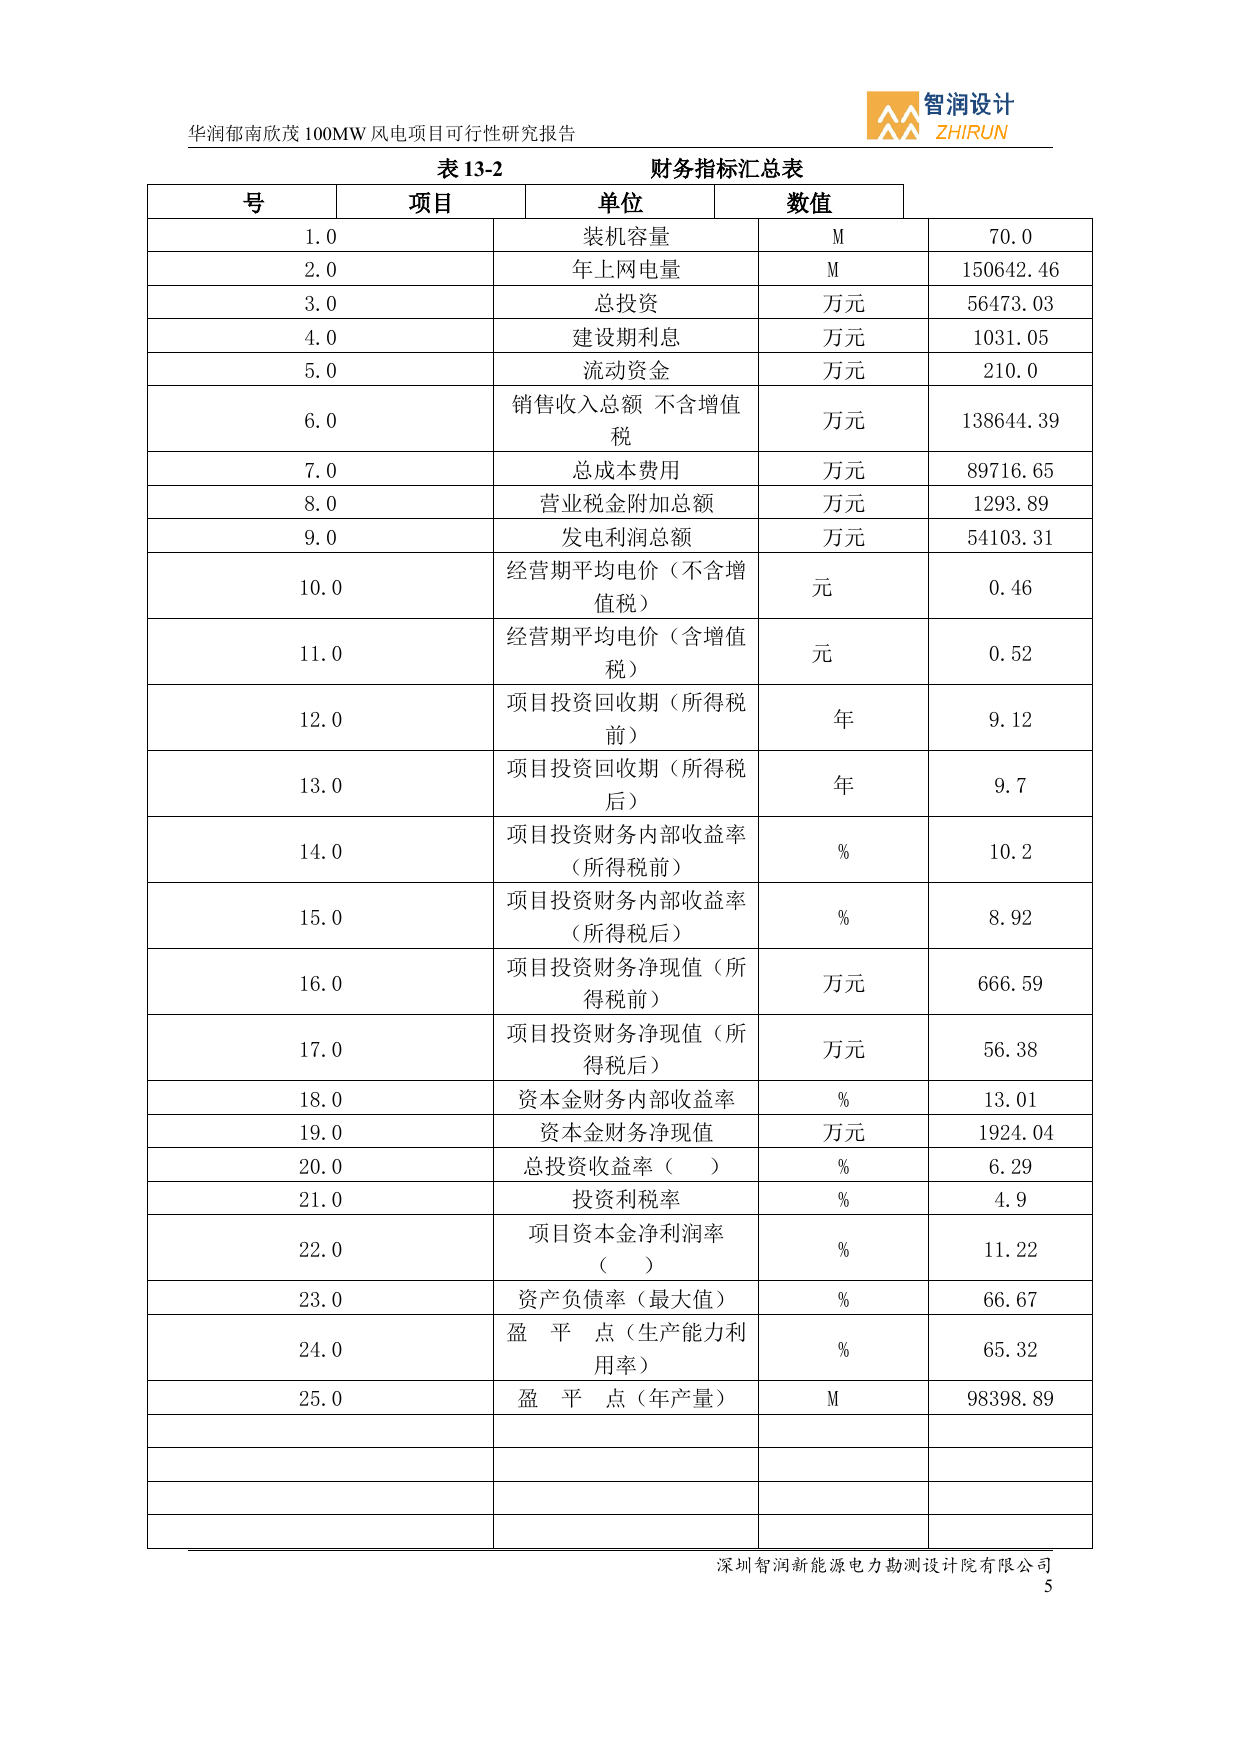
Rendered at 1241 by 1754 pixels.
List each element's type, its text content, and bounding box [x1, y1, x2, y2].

table_cell % [759, 1281, 928, 1314]
table_cell 5.0 [148, 353, 493, 385]
table_cell 54103.31 [929, 519, 1092, 552]
table_cell 元/kWh [759, 553, 928, 618]
table_cell 17.0 [148, 1015, 493, 1080]
table_cell 22.0 [148, 1215, 493, 1280]
table_cell 项目投资回收期（所得税后） [494, 751, 758, 816]
table_cell 经营期平均电价（不含增值税） [494, 553, 758, 618]
table_cell - [148, 1515, 493, 1548]
table_cell - [929, 1515, 1092, 1548]
table_cell 总成本费用 [494, 452, 758, 485]
table_cell 23.0 [148, 1281, 493, 1314]
table_cell - [148, 1415, 493, 1447]
table_cell 经营期平均电价（含增值税） [494, 619, 758, 684]
table_cell 10.2 [929, 817, 1092, 882]
table_cell - [494, 1482, 758, 1514]
table_cell 7.0 [148, 452, 493, 485]
table_cell - [148, 1482, 493, 1514]
table_cell - [759, 1482, 928, 1514]
table_cell 4.9 [929, 1182, 1092, 1214]
table_cell 6.0 [148, 386, 493, 451]
table_cell 年 [759, 685, 928, 750]
table_cell 万元 [759, 286, 928, 318]
table_cell 150642.46 [929, 252, 1092, 284]
table_cell 盈亏平衡点（年产量） [494, 1381, 758, 1413]
table_cell 万元 [759, 949, 928, 1014]
table_cell % [759, 1148, 928, 1181]
table_cell 24.0 [148, 1315, 493, 1380]
table_cell 1031.05 [929, 319, 1092, 352]
table_cell 销售收入总额(不含增值税) [494, 386, 758, 451]
table_cell 总投资收益率（ROI） [494, 1148, 758, 1181]
table_cell 年上网电量 [494, 252, 758, 284]
table_cell 13.01 [929, 1081, 1092, 1114]
table_cell 发电利润总额 [494, 519, 758, 552]
table_cell MW [759, 219, 928, 251]
table_cell 3.0 [148, 286, 493, 318]
table_cell 资本金财务净现值 [494, 1115, 758, 1147]
table_cell 9.0 [148, 519, 493, 552]
table_cell 营业税金附加总额 [494, 486, 758, 518]
table_cell 万元 [759, 353, 928, 385]
table_cell 25.0 [148, 1381, 493, 1413]
table_cell 万元 [759, 519, 928, 552]
table_cell 18.0 [148, 1081, 493, 1114]
table_cell 66.67 [929, 1281, 1092, 1314]
table_header 数值 [715, 185, 903, 217]
table_cell 6.29 [929, 1148, 1092, 1181]
table_cell - [929, 1482, 1092, 1514]
table_cell 12.0 [148, 685, 493, 750]
table_cell - [929, 1448, 1092, 1481]
table_cell - [929, 1415, 1092, 1447]
table_cell 2.0 [148, 252, 493, 284]
table_cell 万元 [759, 1015, 928, 1080]
table_cell - [759, 1515, 928, 1548]
table_cell - [494, 1515, 758, 1548]
table_cell 1293.89 [929, 486, 1092, 518]
table_cell 15.0 [148, 883, 493, 948]
table_cell 0.46 [929, 553, 1092, 618]
table_cell 70.0 [929, 219, 1092, 251]
table_cell 项目投资财务净现值（所得税后） [494, 1015, 758, 1080]
table_cell 666.59 [929, 949, 1092, 1014]
table_cell - [759, 1448, 928, 1481]
table_cell 210.0 [929, 353, 1092, 385]
table_cell 8.0 [148, 486, 493, 518]
table_cell 年 [759, 751, 928, 816]
table_cell 14.0 [148, 817, 493, 882]
table_cell 万元 [759, 486, 928, 518]
table_cell MWh [759, 1381, 928, 1413]
table_cell % [759, 1081, 928, 1114]
table_cell 56.38 [929, 1015, 1092, 1080]
table_cell 9.12 [929, 685, 1092, 750]
table_cell 流动资金 [494, 353, 758, 385]
table_cell 投资利税率 [494, 1182, 758, 1214]
table_cell 11.22 [929, 1215, 1092, 1280]
table_cell 138644.39 [929, 386, 1092, 451]
table_cell 1.0 [148, 219, 493, 251]
table_cell 89716.65 [929, 452, 1092, 485]
table_cell -1924.04 [929, 1115, 1092, 1147]
table_cell 建设期利息 [494, 319, 758, 352]
table_cell 9.7 [929, 751, 1092, 816]
text 表13-2 财务指标汇总表 [187, 151, 1053, 184]
table_cell 8.92 [929, 883, 1092, 948]
table_cell 项目投资财务内部收益率（所得税前） [494, 817, 758, 882]
table_cell - [759, 1415, 928, 1447]
table_cell 20.0 [148, 1148, 493, 1181]
picture [866, 88, 1014, 141]
table_cell 10.0 [148, 553, 493, 618]
table_cell % [759, 1182, 928, 1214]
table_cell 资产负债率（最大值） [494, 1281, 758, 1314]
table_header 序号 [148, 185, 336, 217]
table_cell 项目投资财务内部收益率（所得税后） [494, 883, 758, 948]
table_cell 16.0 [148, 949, 493, 1014]
table_cell 资本金财务内部收益率 [494, 1081, 758, 1114]
table_cell - [148, 1448, 493, 1481]
table_cell 总投资 [494, 286, 758, 318]
table_cell % [759, 883, 928, 948]
table_cell 21.0 [148, 1182, 493, 1214]
table_cell 项目资本金净利润率（ROE） [494, 1215, 758, 1280]
table_cell 元/kWh [759, 619, 928, 684]
table_cell 万元 [759, 1115, 928, 1147]
table_header 项目 [337, 185, 525, 217]
table_cell 盈亏平衡点（生产能力利用率） [494, 1315, 758, 1380]
table_cell 装机容量 [494, 219, 758, 251]
table_cell 万元 [759, 452, 928, 485]
table_cell 万元 [759, 319, 928, 352]
table_cell 万元 [759, 386, 928, 451]
table_cell 4.0 [148, 319, 493, 352]
table_cell 项目投资回收期（所得税前） [494, 685, 758, 750]
table_cell % [759, 1215, 928, 1280]
table_cell 56473.03 [929, 286, 1092, 318]
table_cell 98398.89 [929, 1381, 1092, 1413]
table_cell - [494, 1448, 758, 1481]
table_cell % [759, 817, 928, 882]
table_cell % [759, 1315, 928, 1380]
table_cell 项目投资财务净现值（所得税前） [494, 949, 758, 1014]
table_cell MWh [759, 252, 928, 284]
table_cell - [494, 1415, 758, 1447]
table_cell 65.32 [929, 1315, 1092, 1380]
table_header 单位 [526, 185, 714, 217]
table_cell 11.0 [148, 619, 493, 684]
table_cell 0.52 [929, 619, 1092, 684]
table_cell 19.0 [148, 1115, 493, 1147]
table_cell 13.0 [148, 751, 493, 816]
